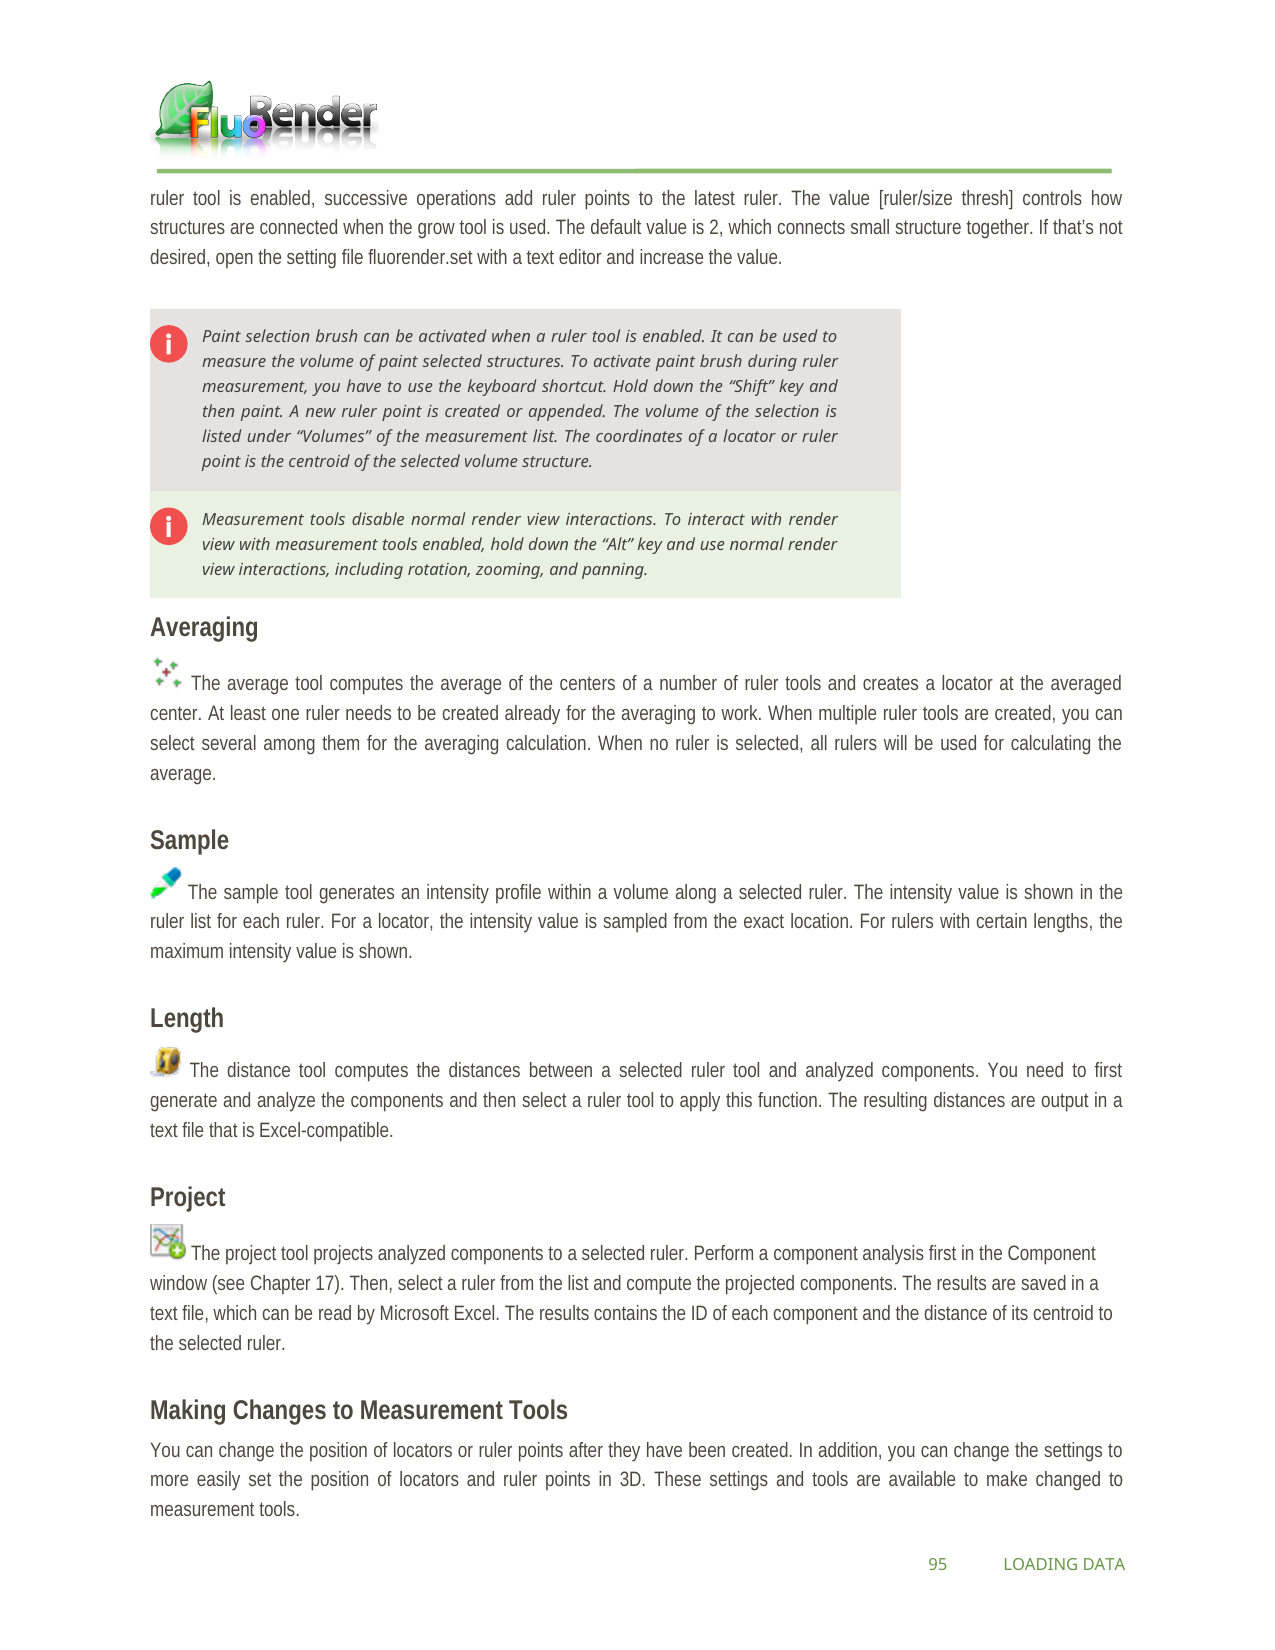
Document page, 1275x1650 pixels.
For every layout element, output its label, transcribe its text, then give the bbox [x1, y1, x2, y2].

subtitle Project [150, 1181, 1125, 1212]
picture [150, 1046, 182, 1078]
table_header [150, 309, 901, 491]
picture [150, 654, 185, 691]
subtitle Averaging [150, 611, 1125, 642]
subtitle Making Changes to Measurement Tools [150, 1394, 1125, 1425]
text The average tool computes the average of the centers of a number of ruler tools and creates a locator at the averaged center. At least one ruler needs to be created already for the averaging to work. When multiple ruler tools are created, you can select several among them for the averaging calculation. When no ruler is selected, all rulers will be used for calculating the average. [150, 654, 1125, 785]
text The project tool projects analyzed components to a selected ruler. Perform a component analysis first in the Component window (see Chapter 17). Then, select a ruler from the list and compute the projected components. The results are saved in a text file, which can be read by Microsoft Excel. The results contains the ID of each component and the distance of its centroid to the selected ruler. [150, 1224, 1125, 1355]
text The distance tool computes the distances between a selected ruler tool and analyzed components. You need to first generate and analyze the components and then select a ruler tool to apply this function. The resulting distances are output in a text file that is Excel-compatible. [150, 1046, 1125, 1142]
subtitle Sample [150, 824, 1125, 855]
picture [150, 867, 182, 899]
picture [150, 1224, 187, 1261]
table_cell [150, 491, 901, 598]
text You can change the position of locators or ruler points after they have been created. In addition, you can change the settings to more easily set the position of locators and ruler points in 3D. These settings and tools are available to make changed to measurement tools. [150, 1437, 1125, 1521]
picture [150, 75, 379, 162]
text The sample tool generates an intensity profile within a volume along a selected ruler. The intensity value is shown in the ruler list for each ruler. For a locator, the intensity value is sampled from the exact location. For rulers with certain lengths, the maximum intensity value is shown. [150, 868, 1125, 963]
subtitle Length [150, 1003, 1125, 1034]
